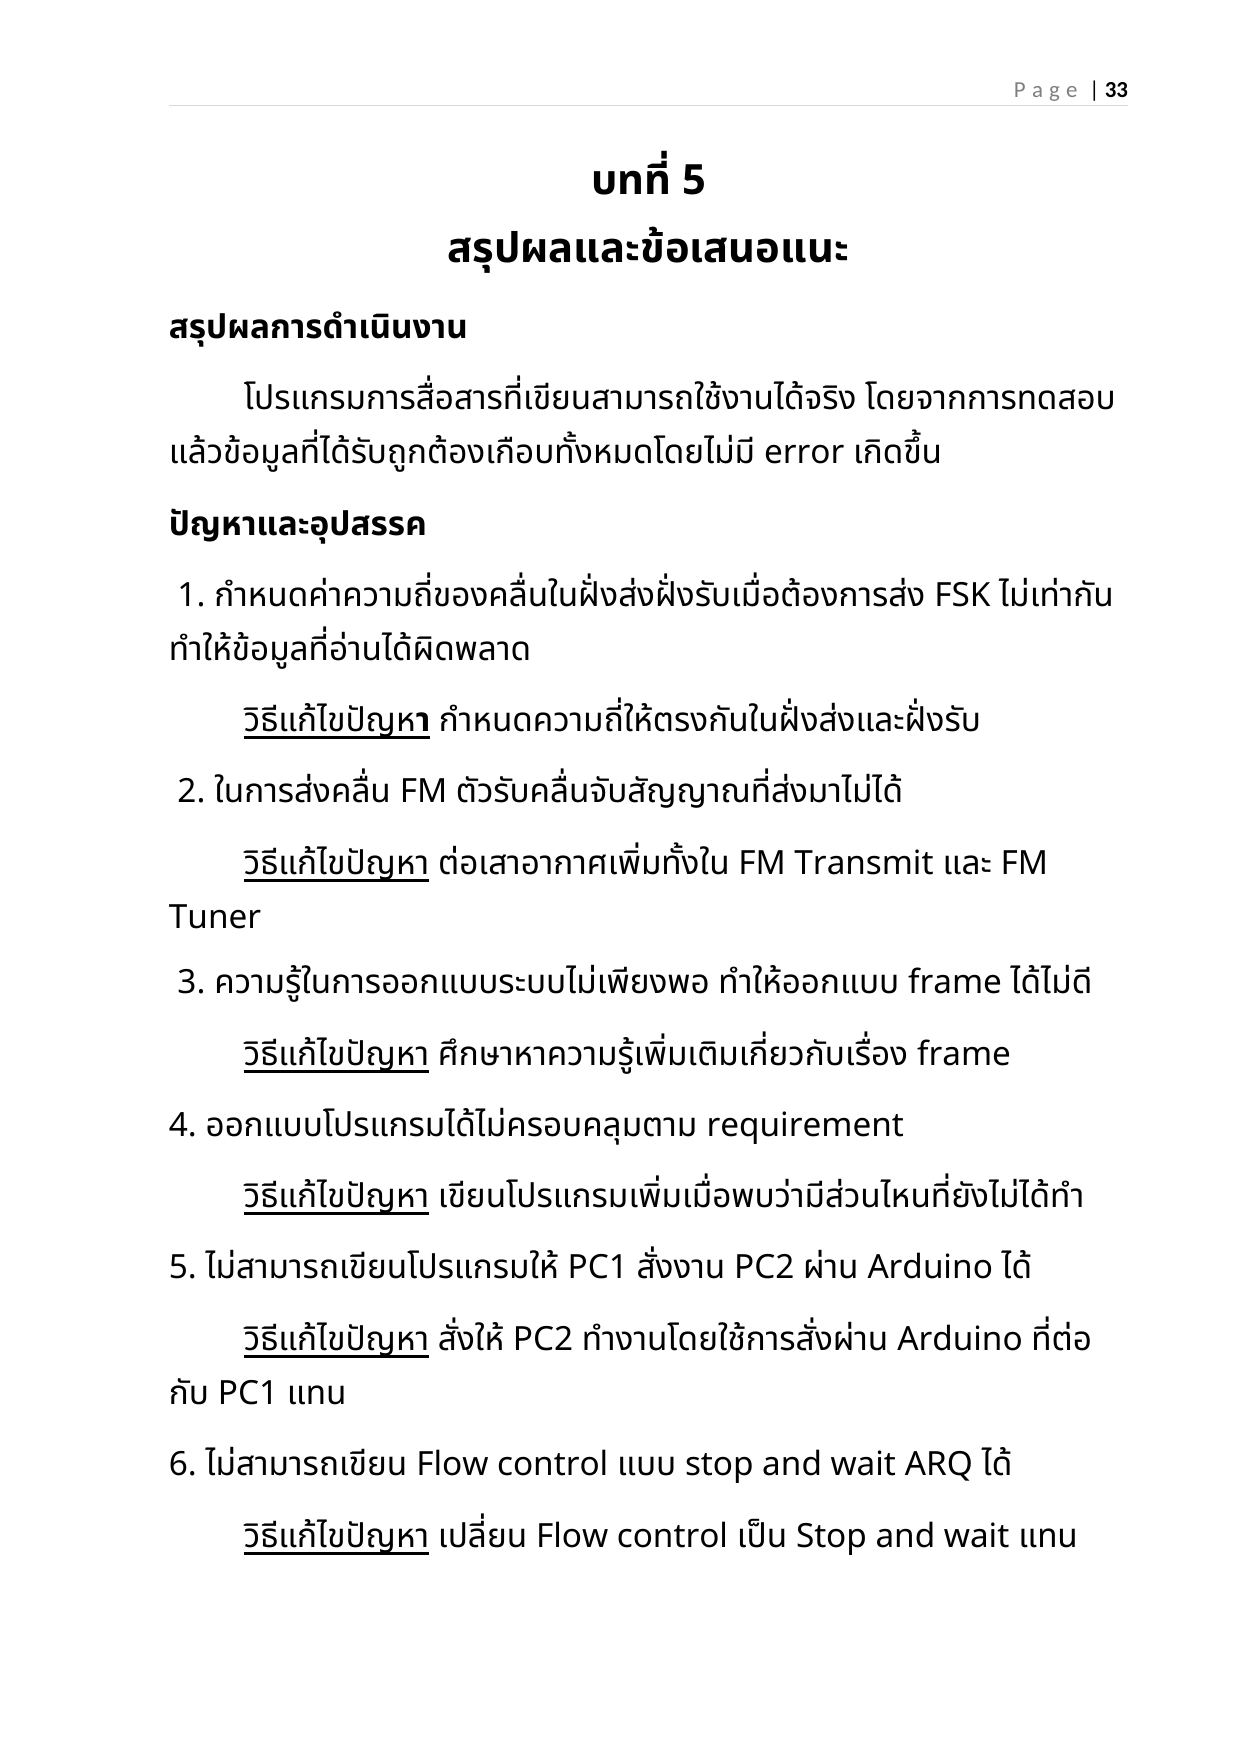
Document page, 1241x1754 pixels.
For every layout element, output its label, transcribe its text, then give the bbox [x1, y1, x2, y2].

text สรุปผลการดำเนินงาน [169, 303, 1128, 353]
text 5. ไม่สามารถเขียนโปรแกรมให้ PC1 สั่งงาน PC2 ผ่าน Arduino ได้ [169, 1243, 1128, 1294]
text 4. ออกแบบโปรแกรมได้ไม่ครอบคลุมตาม requirement [169, 1101, 1128, 1151]
text 3. ความรู้ในการออกแบบระบบไม่เพียงพอ ทำให้ออกแบบ frame ได้ไม่ดี [169, 958, 1128, 1009]
text 1. กำหนดค่าความถี่ของคลื่นในฝั่งส่งฝั่งรับเมื่อต้องการส่ง FSK ไม่เท่ากัน ทำให้ข้อมูลที่อ่านได้ผิดพลาด [169, 571, 1128, 676]
text โปรแกรมการสื่อสารที่เขียนสามารถใช้งานได้จริง โดยจากการทดสอบแล้วข้อมูลที่ได้รับถูกต้องเกือบทั้งหมดโดยไม่มี error เกิดขึ้น [169, 374, 1128, 479]
text บทที่ 5 สรุปผลและข้อเสนอแนะ [169, 150, 1128, 281]
text วิธีแก้ไขปัญหา เปลี่ยน Flow control เป็น Stop and wait แทน [169, 1511, 1128, 1562]
text 6. ไม่สามารถเขียน Flow control แบบ stop and wait ARQ ได้ [169, 1440, 1128, 1491]
text วิธีแก้ไขปัญหา สั่งให้ PC2 ทำงานโดยใช้การสั่งผ่าน Arduino ที่ต่อกับ PC1 แทน [169, 1314, 1128, 1419]
text วิธีแก้ไขปัญหา ต่อเสาอากาศเพิ่มทั้งใน FM Transmit และ FM Tuner [169, 838, 1128, 938]
text วิธีแก้ไขปัญหา เขียนโปรแกรมเพิ่มเมื่อพบว่ามีส่วนไหนที่ยังไม่ได้ทำ [169, 1172, 1128, 1222]
text 2. ในการส่งคลื่น FM ตัวรับคลื่นจับสัญญาณที่ส่งมาไม่ได้ [169, 767, 1128, 818]
text ปัญหาและอุปสรรค [169, 499, 1128, 550]
text วิธีแก้ไขปัญหา ศึกษาหาความรู้เพิ่มเติมเกี่ยวกับเรื่อง frame [169, 1029, 1128, 1080]
text วิธีแก้ไขปัญหา กำหนดความถี่ให้ตรงกันในฝั่งส่งและฝั่งรับ [169, 696, 1128, 747]
